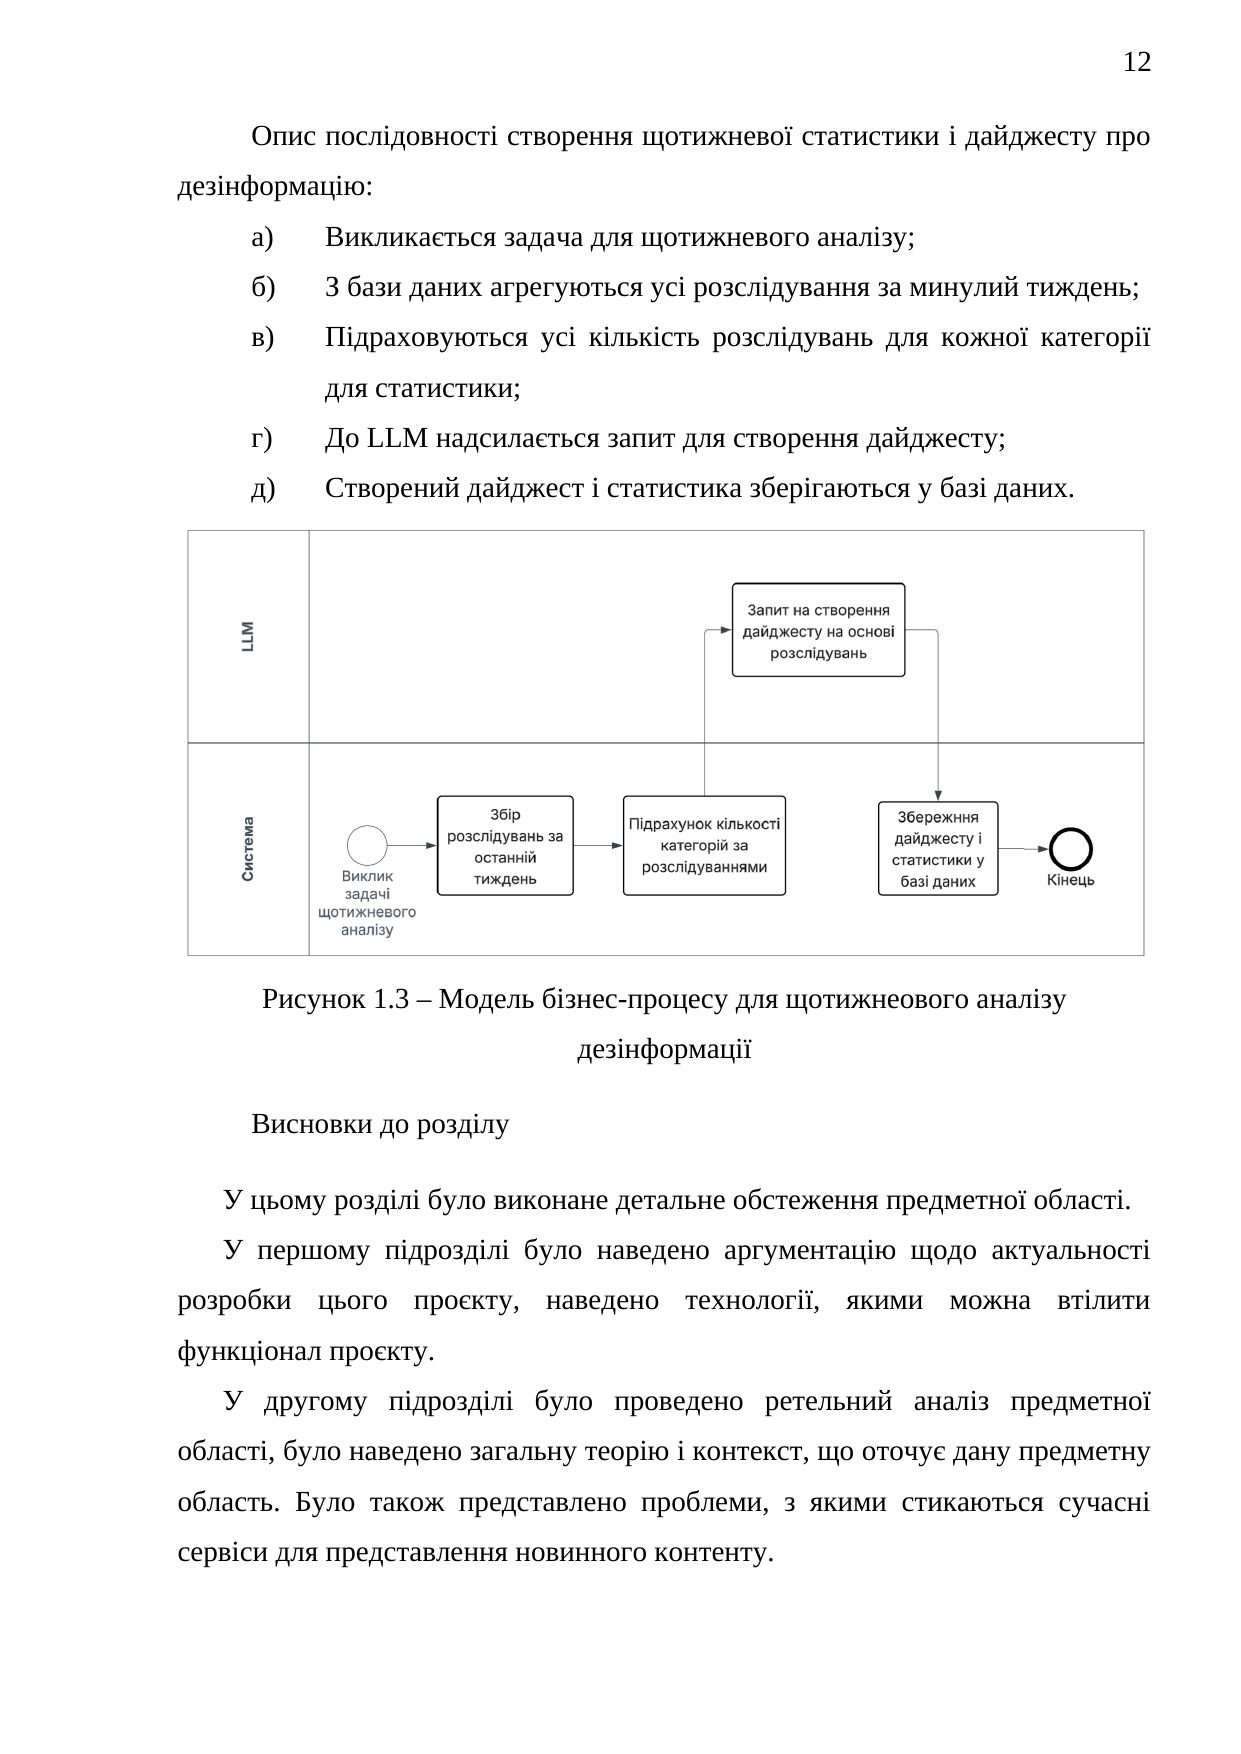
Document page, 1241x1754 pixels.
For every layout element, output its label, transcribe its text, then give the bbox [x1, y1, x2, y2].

subtitle Висновки до розділу [251, 1106, 1152, 1140]
list З бази даних агрегуються усі розслідування за минулий тиждень; [251, 269, 1152, 303]
text У першому підрозділі було наведено аргументацію щодо актуальності розробки цього проєкту, наведено технології, якими можна втілити функціонал проєкту. [177, 1232, 1152, 1366]
list Підраховуються усі кількість розслідувань для кожної категорії для статистики; [251, 319, 1152, 403]
picture [177, 520, 1152, 964]
list До LLM надсилається запит для створення дайджесту; [251, 420, 1152, 454]
list Викликається задача для щотижневого аналізу; [251, 219, 1152, 252]
text Опис послідовності створення щотижневої статистики і дайджесту про дезінформацію: [177, 118, 1152, 202]
text У другому підрозділі було проведено ретельний аналіз предметної області, було наведено загальну теорію і контекст, що оточує дану предметну область. Було також представлено проблеми, з якими стикаються сучасні сервіси для представлення новинного контенту. [177, 1383, 1152, 1567]
text У цьому розділі було виконане детальне обстеження предметної області. [177, 1182, 1152, 1215]
list Створений дайджест і статистика зберігаються у базі даних. [251, 470, 1152, 504]
text Рисунок 1.3 – Модель бізнес-процесу для щотижнеового аналізу дезінформації [177, 981, 1152, 1065]
